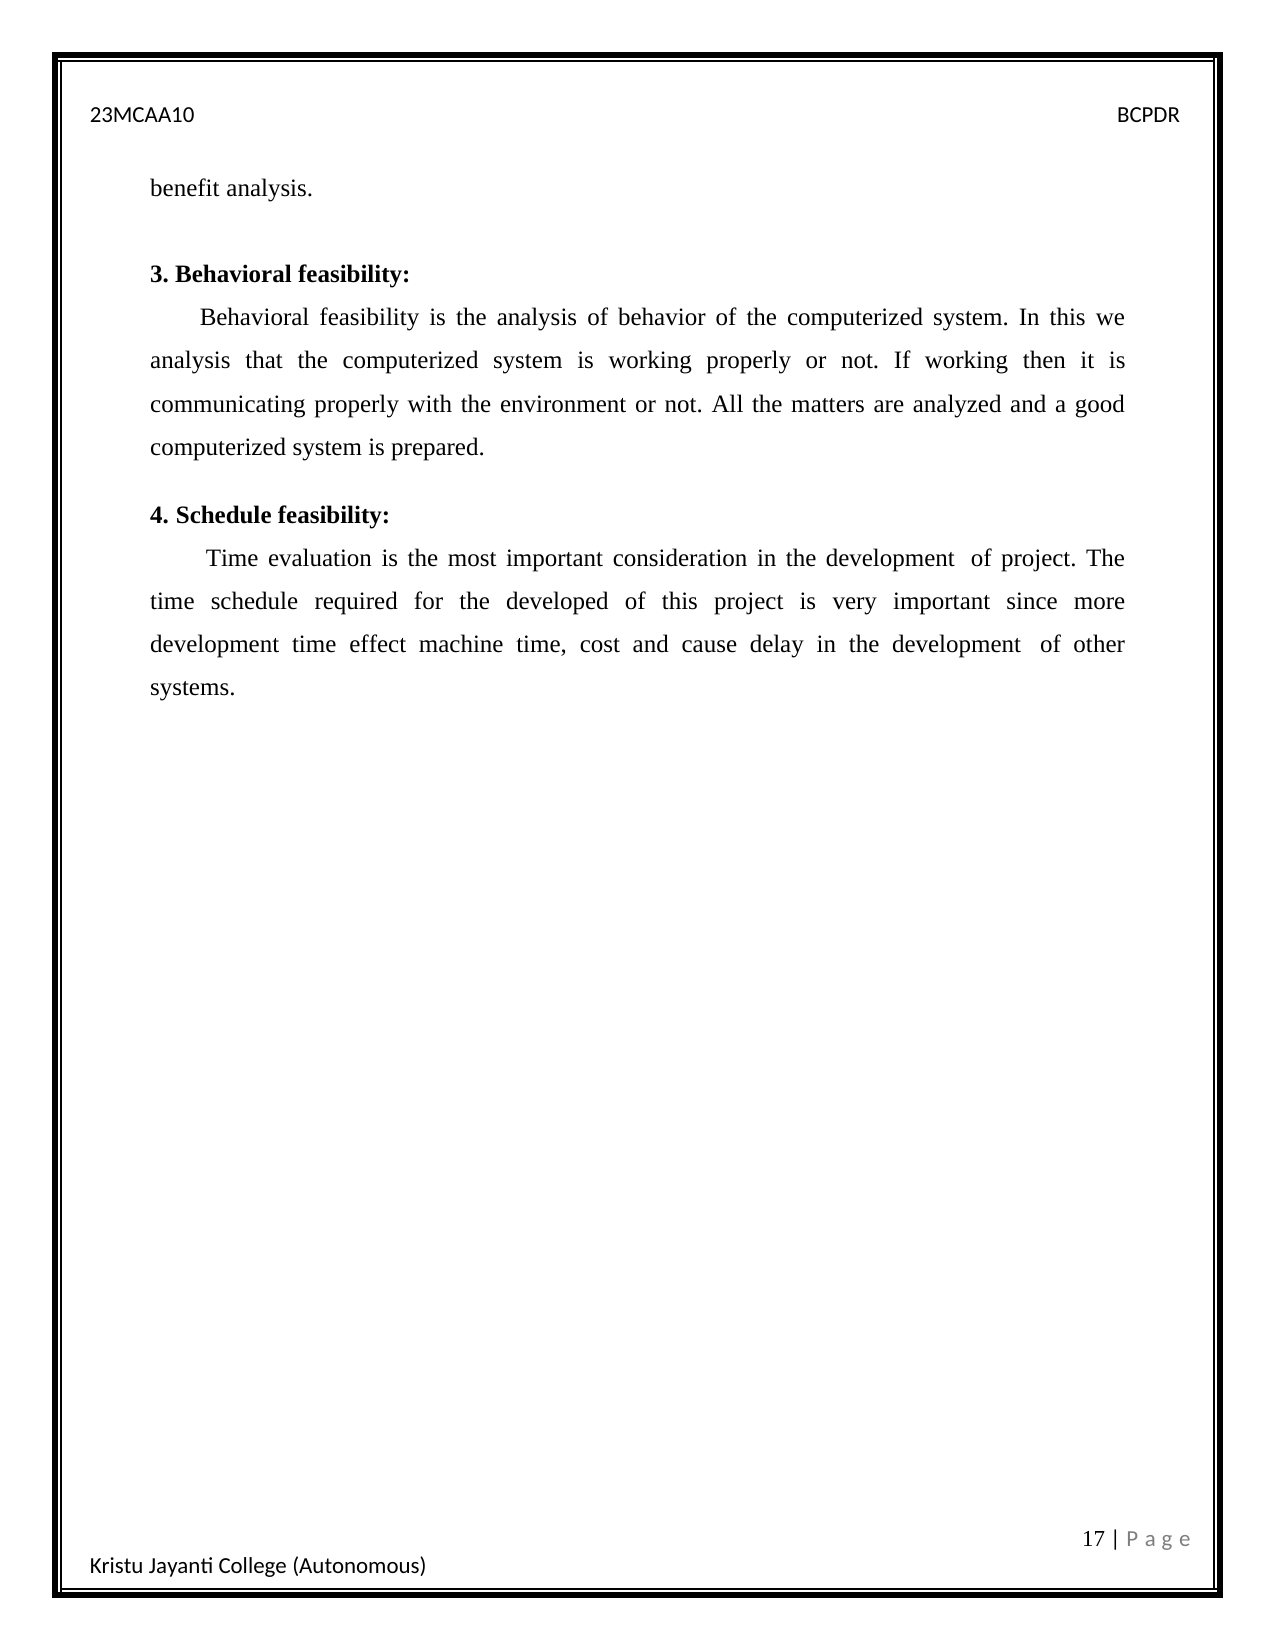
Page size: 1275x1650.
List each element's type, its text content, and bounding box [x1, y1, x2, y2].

subtitle Behavioral feasibility: [150, 259, 1210, 288]
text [150, 173, 1126, 202]
text Time evaluation is the most important consideration in the development of project. The time schedule required for the developed of this project is very important since more development time effect machine time, cost and cause delay in the development of other systems. [150, 543, 1125, 701]
text Behavioral feasibility is the analysis of behavior of the computerized system. In this we analysis that the computerized system is working properly or not. If working then it is communicating properly with the environment or not. All the matters are analyzed and a good computerized system is prepared. [150, 302, 1126, 461]
subtitle Schedule feasibility: [150, 501, 1210, 529]
